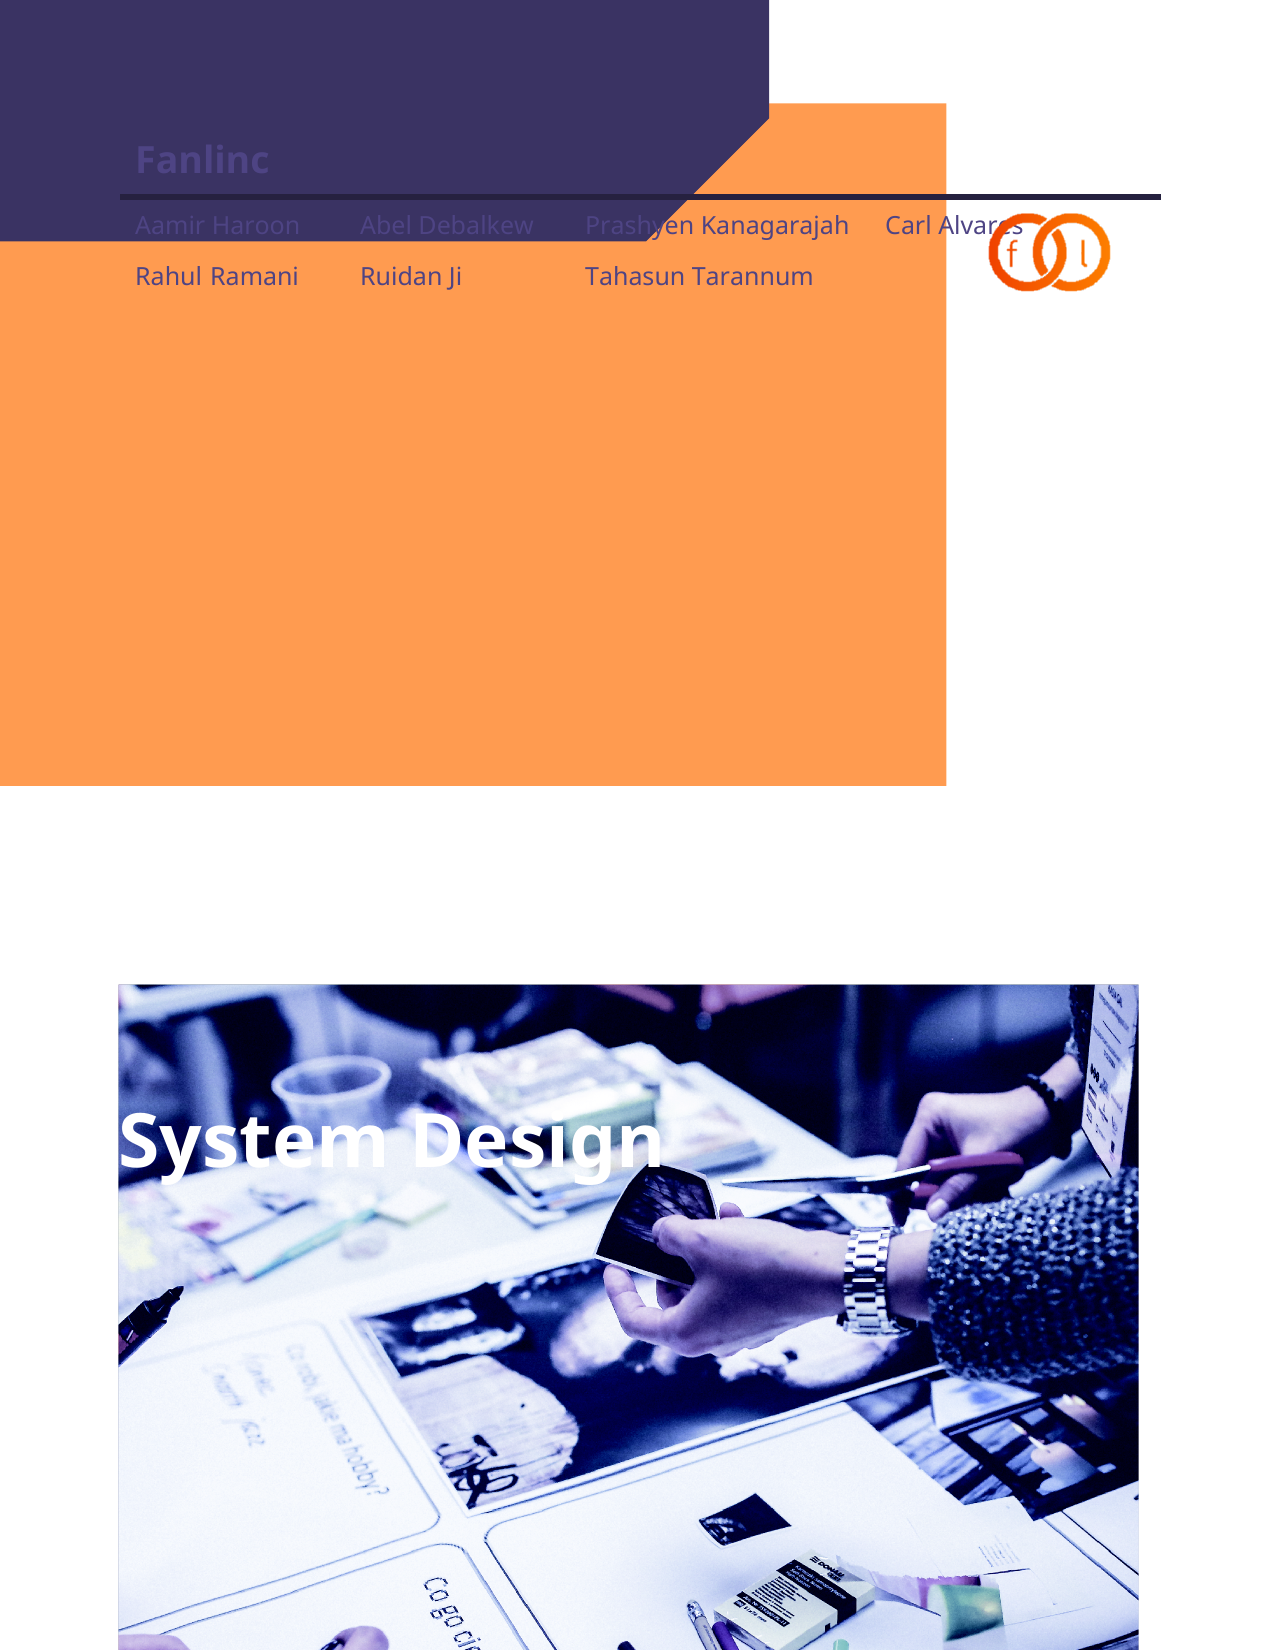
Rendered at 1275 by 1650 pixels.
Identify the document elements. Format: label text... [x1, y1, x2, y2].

picture [976, 193, 1137, 311]
table_header System Design [118, 985, 724, 1203]
table_cell [120, 200, 902, 318]
table_header [902, 126, 1160, 194]
table_header [120, 126, 902, 194]
picture [118, 984, 1139, 1650]
table_cell [902, 200, 1160, 318]
